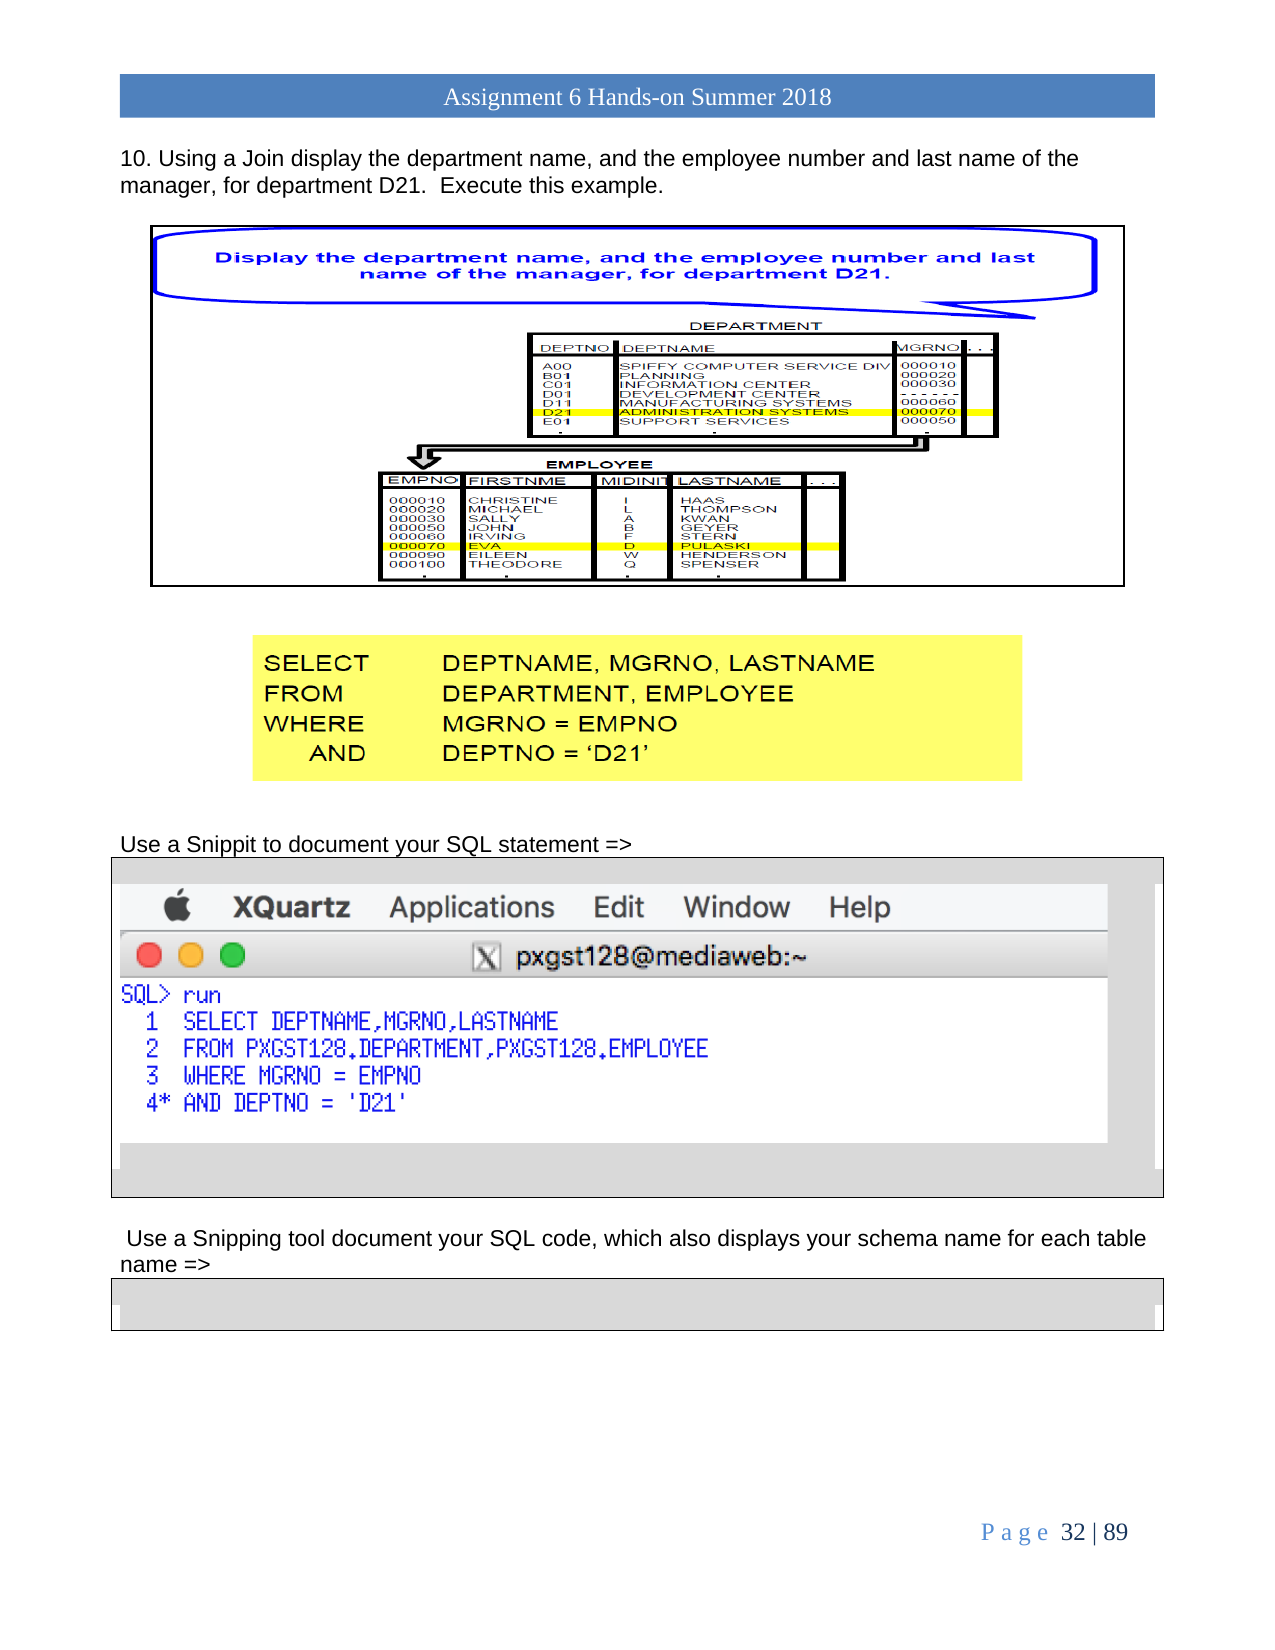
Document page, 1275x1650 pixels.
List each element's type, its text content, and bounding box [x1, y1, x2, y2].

picture [120, 884, 1108, 1143]
text Use a Snipping tool document your SQL code, which also displays your schema name for each table name => [120, 1225, 1155, 1278]
picture [252, 635, 1023, 781]
picture [153, 227, 1123, 585]
text Use a Snippit to document your SQL statement => [120, 831, 1155, 857]
text 10. Using a Join display the department name, and the employee number and last name of the manager, for department D21. Execute this example. [120, 145, 1155, 198]
